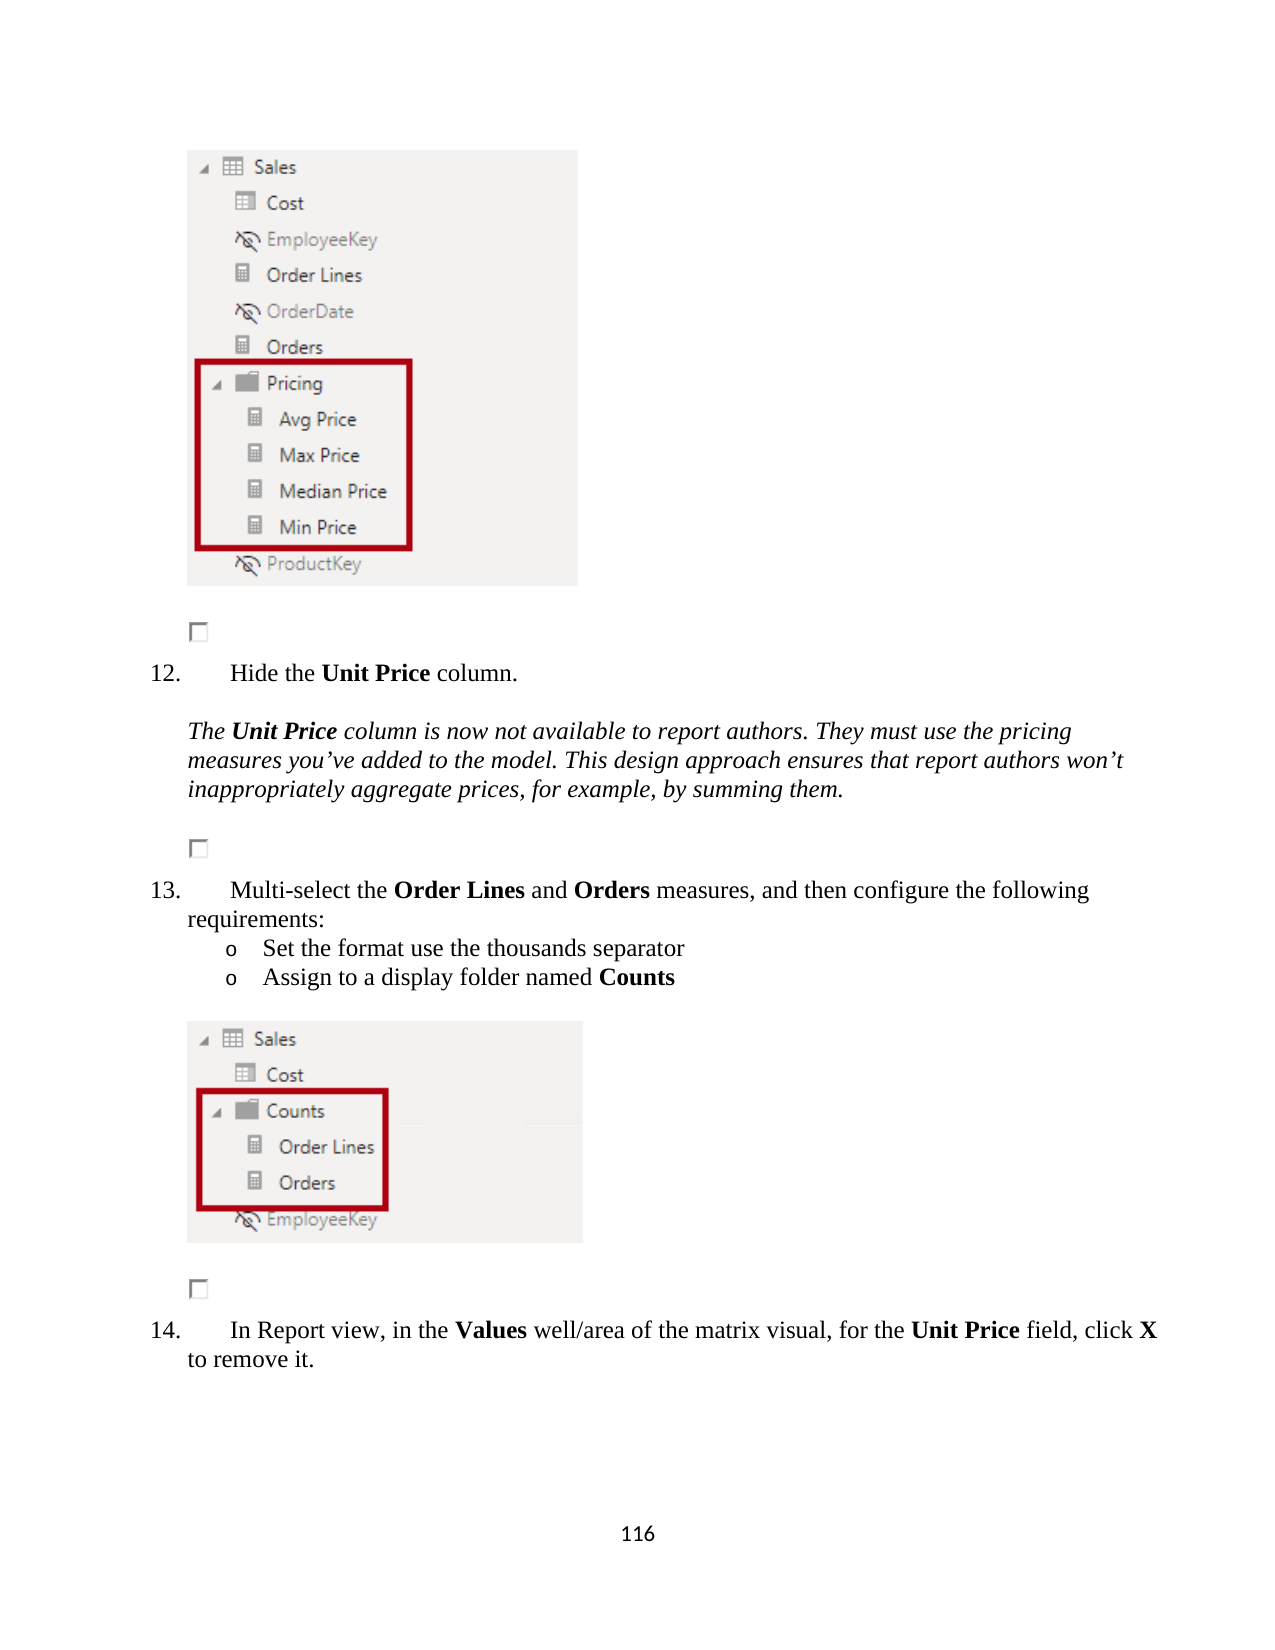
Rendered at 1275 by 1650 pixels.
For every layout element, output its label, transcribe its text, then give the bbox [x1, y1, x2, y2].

list In Report view, in the Values well/area of the matrix visual, for the Unit Price field, click X to remove it. [150, 1272, 1162, 1373]
text The Unit Price column is now not available to report authors. They must use the pricing measures you’ve added to the model. This design approach ensures that report authors won’t inappropriately aggregate prices, for example, by summing them. [187, 716, 1162, 803]
list Multi-select the Order Lines and Orders measures, and then configure the following requirements: [150, 832, 1162, 933]
picture [187, 1021, 583, 1243]
list Set the format use the thousands separator [225, 933, 1162, 962]
picture [187, 150, 579, 586]
list Assign to a display folder named Counts [225, 962, 1162, 992]
list Hide the Unit Price column. [150, 615, 1162, 687]
